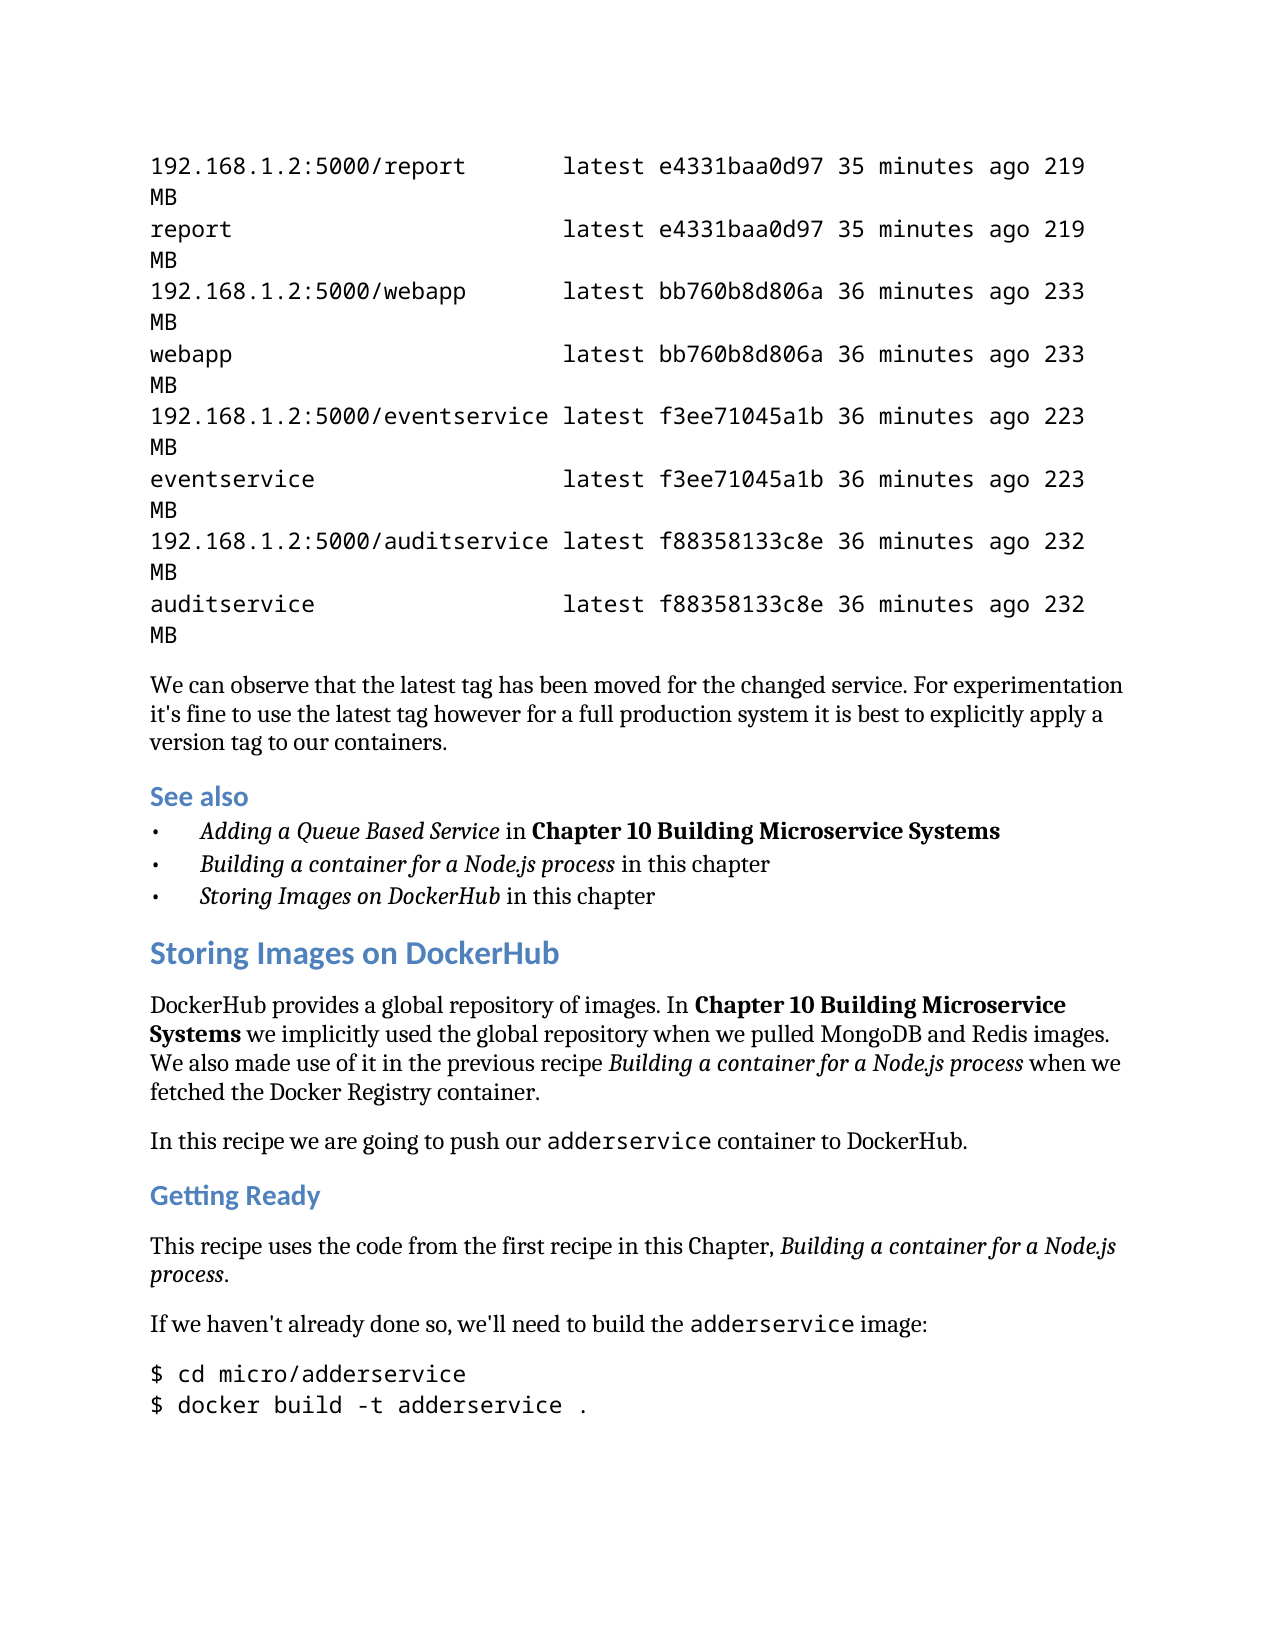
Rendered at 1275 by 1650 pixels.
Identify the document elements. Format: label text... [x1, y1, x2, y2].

list Adding a Queue Based Service in Chapter 10 Building Microservice Systems [150, 817, 1125, 846]
text If we haven't already done so, we'll need to build the adderservice image: [150, 1308, 1125, 1339]
text This recipe uses the code from the first recipe in this Chapter, Building a container for a Node.js process. [150, 1232, 1125, 1289]
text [150, 150, 1125, 650]
subtitle Getting Ready [150, 1177, 1125, 1213]
text We can observe that the latest tag has been moved for the changed service. For experimentation it's fine to use the latest tag however for a full production system it is best to explicitly apply a version tag to our containers. [150, 671, 1125, 757]
text $ cd micro/adderservice $ docker build -t adderservice . [150, 1358, 1125, 1420]
text DockerHub provides a global repository of images. In Chapter 10 Building Microservice Systems we implicitly used the global repository when we pulled MongoDB and Redis images. We also made use of it in the previous recipe Building a container for a Node.js process when we fetched the Docker Registry container. [150, 991, 1125, 1106]
text In this recipe we are going to push our adderservice container to DockerHub. [150, 1125, 1125, 1156]
subtitle Storing Images on DockerHub [150, 932, 1125, 973]
list Building a container for a Node.js process in this chapter [150, 850, 1125, 878]
list Storing Images on DockerHub in this chapter [150, 882, 1125, 911]
subtitle See also [150, 778, 1125, 813]
